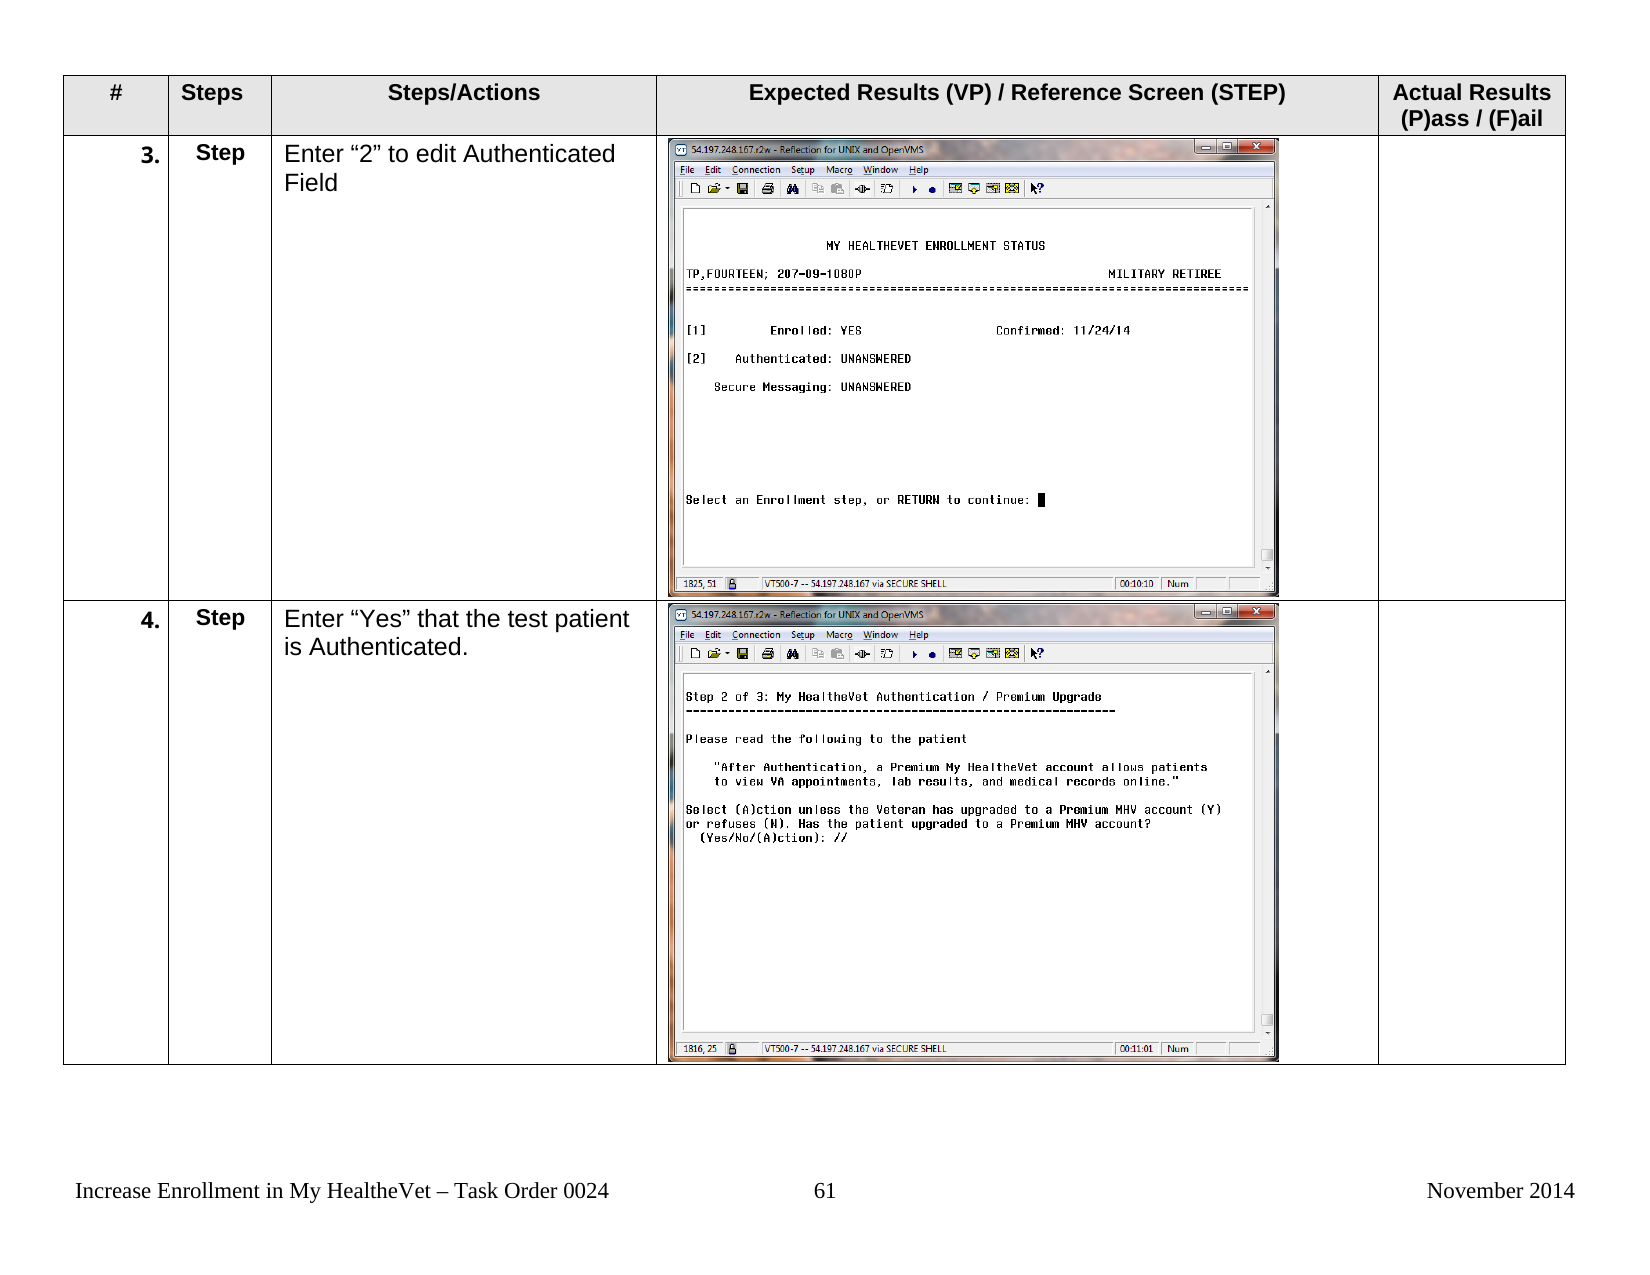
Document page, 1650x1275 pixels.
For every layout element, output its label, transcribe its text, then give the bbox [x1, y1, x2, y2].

table_cell Enter “2” to edit Authenticated Field [272, 136, 656, 599]
table_header Steps [169, 76, 271, 135]
table_cell Step [169, 136, 271, 599]
table_header # [64, 76, 168, 135]
picture [668, 603, 1279, 1062]
picture [668, 138, 1279, 597]
table_cell [1379, 601, 1565, 1064]
table_cell [657, 601, 1378, 1064]
table_cell [64, 136, 168, 599]
table_cell [64, 601, 168, 1064]
table_header Expected Results (VP) / Reference Screen (STEP) [657, 76, 1378, 135]
table_cell [1379, 136, 1565, 599]
table_cell Step [169, 601, 271, 1064]
table_cell [657, 136, 1378, 599]
table_cell Enter “Yes” that the test patient is Authenticated. [272, 601, 656, 1064]
table_header Steps/Actions [272, 76, 656, 135]
table_header Actual Results (P)ass / (F)ail [1379, 76, 1565, 135]
